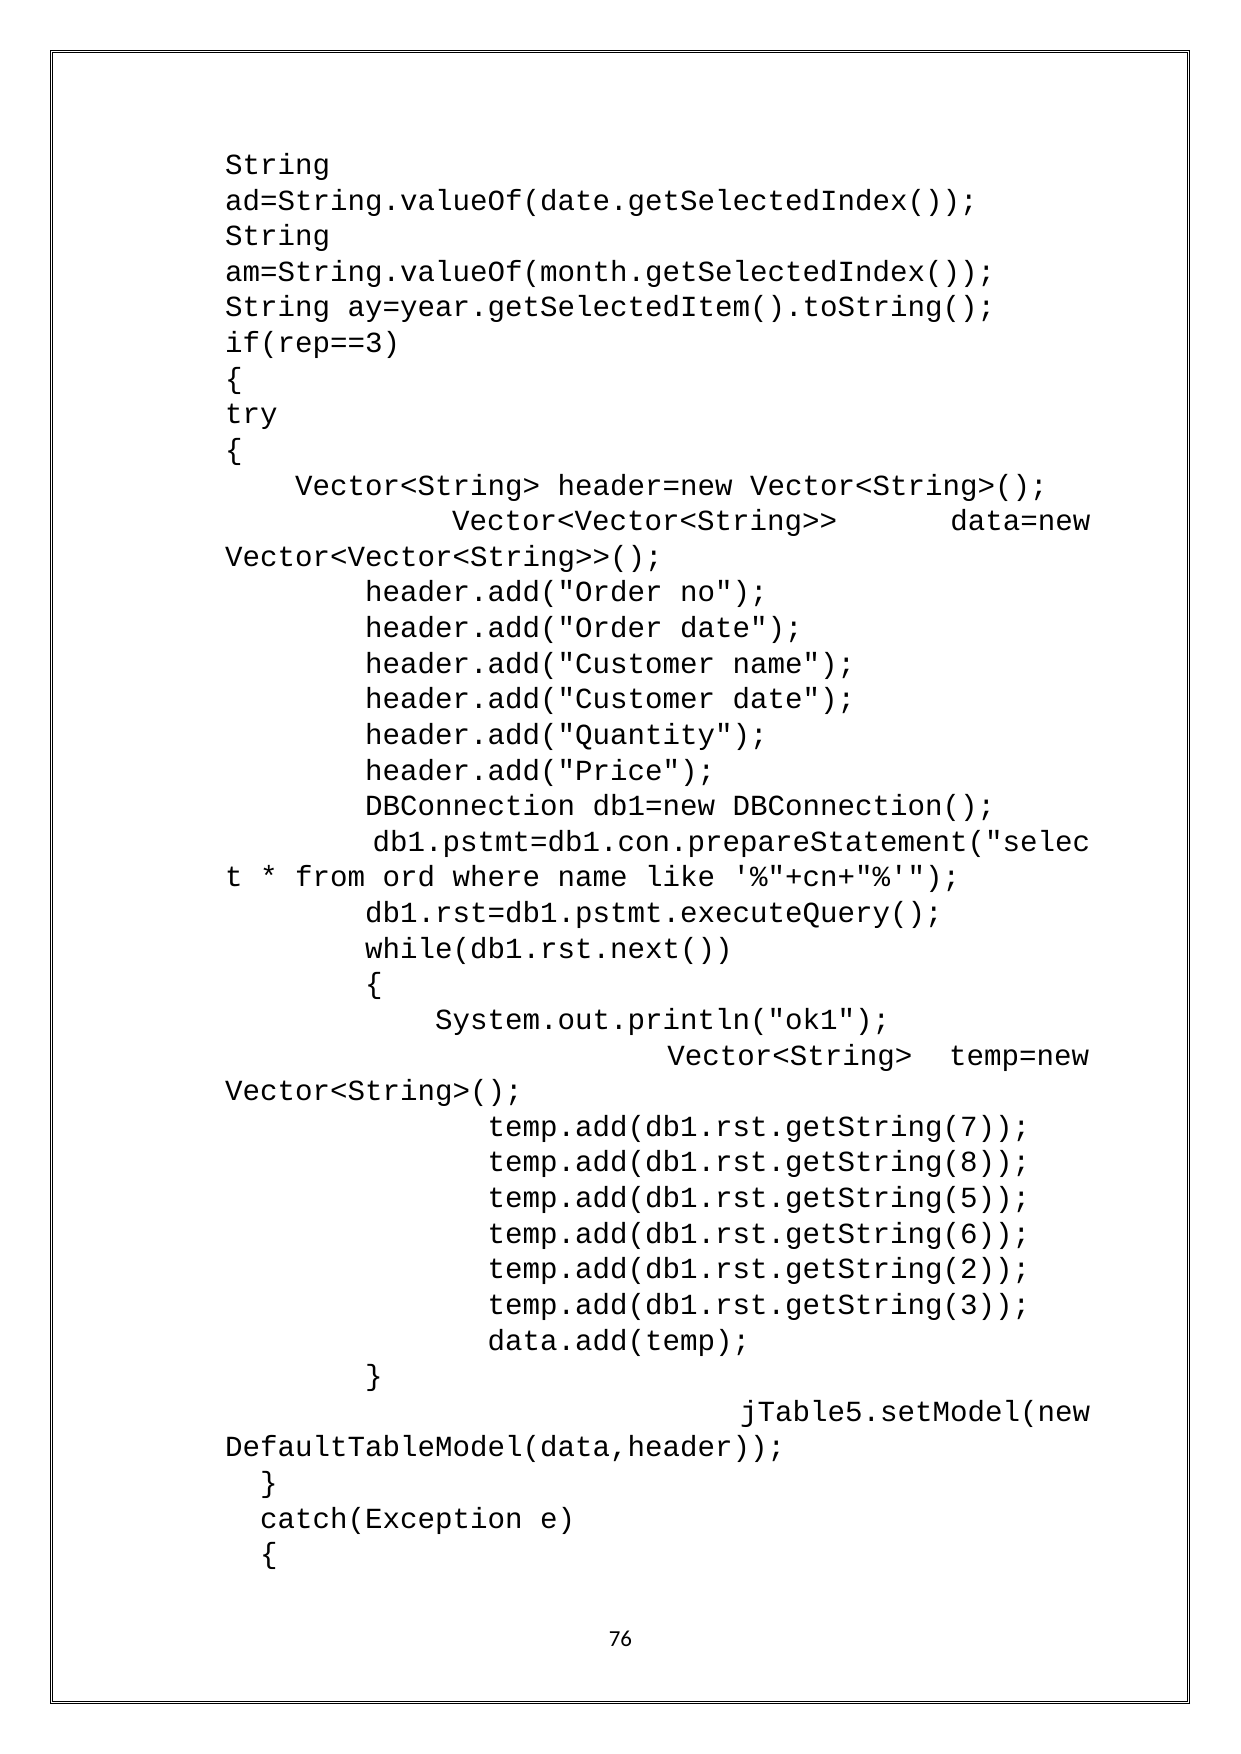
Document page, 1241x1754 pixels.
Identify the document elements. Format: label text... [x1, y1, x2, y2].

list try [225, 399, 1090, 432]
list header.add("Customer name"); [225, 649, 1090, 682]
list header.add("Order no"); [225, 577, 1090, 611]
list { [225, 969, 1090, 1002]
list String ay=year.getSelectedItem().toString(); [225, 292, 1090, 326]
list { [225, 364, 1090, 397]
list header.add("Order date"); [225, 613, 1090, 646]
list header.add("Quantity"); [225, 720, 1090, 753]
list catch(Exception e) [225, 1504, 1090, 1537]
list temp.add(db1.rst.getString(2)); [225, 1254, 1090, 1287]
list Vector<String> header=new Vector<String>(); [225, 471, 1090, 504]
list db1.pstmt=db1.con.prepareStatement("select * from ord where name like '%"+cn+"%'"); [225, 827, 1090, 896]
list Vector<Vector<String>> data=new Vector<Vector<String>>(); [225, 506, 1090, 575]
list header.add("Customer date"); [225, 684, 1090, 717]
list jTable5.setModel(new DefaultTableModel(data,header)); [225, 1397, 1090, 1466]
list data.add(temp); [225, 1326, 1090, 1359]
list } [225, 1468, 1090, 1501]
list } [225, 1361, 1090, 1394]
list System.out.println("ok1"); [225, 1005, 1090, 1038]
list temp.add(db1.rst.getString(5)); [225, 1183, 1090, 1216]
list DBConnection db1=new DBConnection(); [225, 791, 1090, 824]
list if(rep==3) [225, 328, 1090, 361]
list { [225, 435, 1090, 468]
list String ad=String.valueOf(date.getSelectedIndex()); [225, 150, 1090, 219]
list temp.add(db1.rst.getString(8)); [225, 1147, 1090, 1181]
list db1.rst=db1.pstmt.executeQuery(); [225, 898, 1090, 931]
list while(db1.rst.next()) [225, 934, 1090, 967]
list String am=String.valueOf(month.getSelectedIndex()); [225, 221, 1090, 290]
list temp.add(db1.rst.getString(3)); [225, 1290, 1090, 1323]
list header.add("Price"); [225, 756, 1090, 789]
list temp.add(db1.rst.getString(7)); [225, 1112, 1090, 1145]
list { [225, 1539, 1090, 1572]
list Vector<String> temp=new Vector<String>(); [225, 1041, 1090, 1109]
list temp.add(db1.rst.getString(6)); [225, 1219, 1090, 1252]
